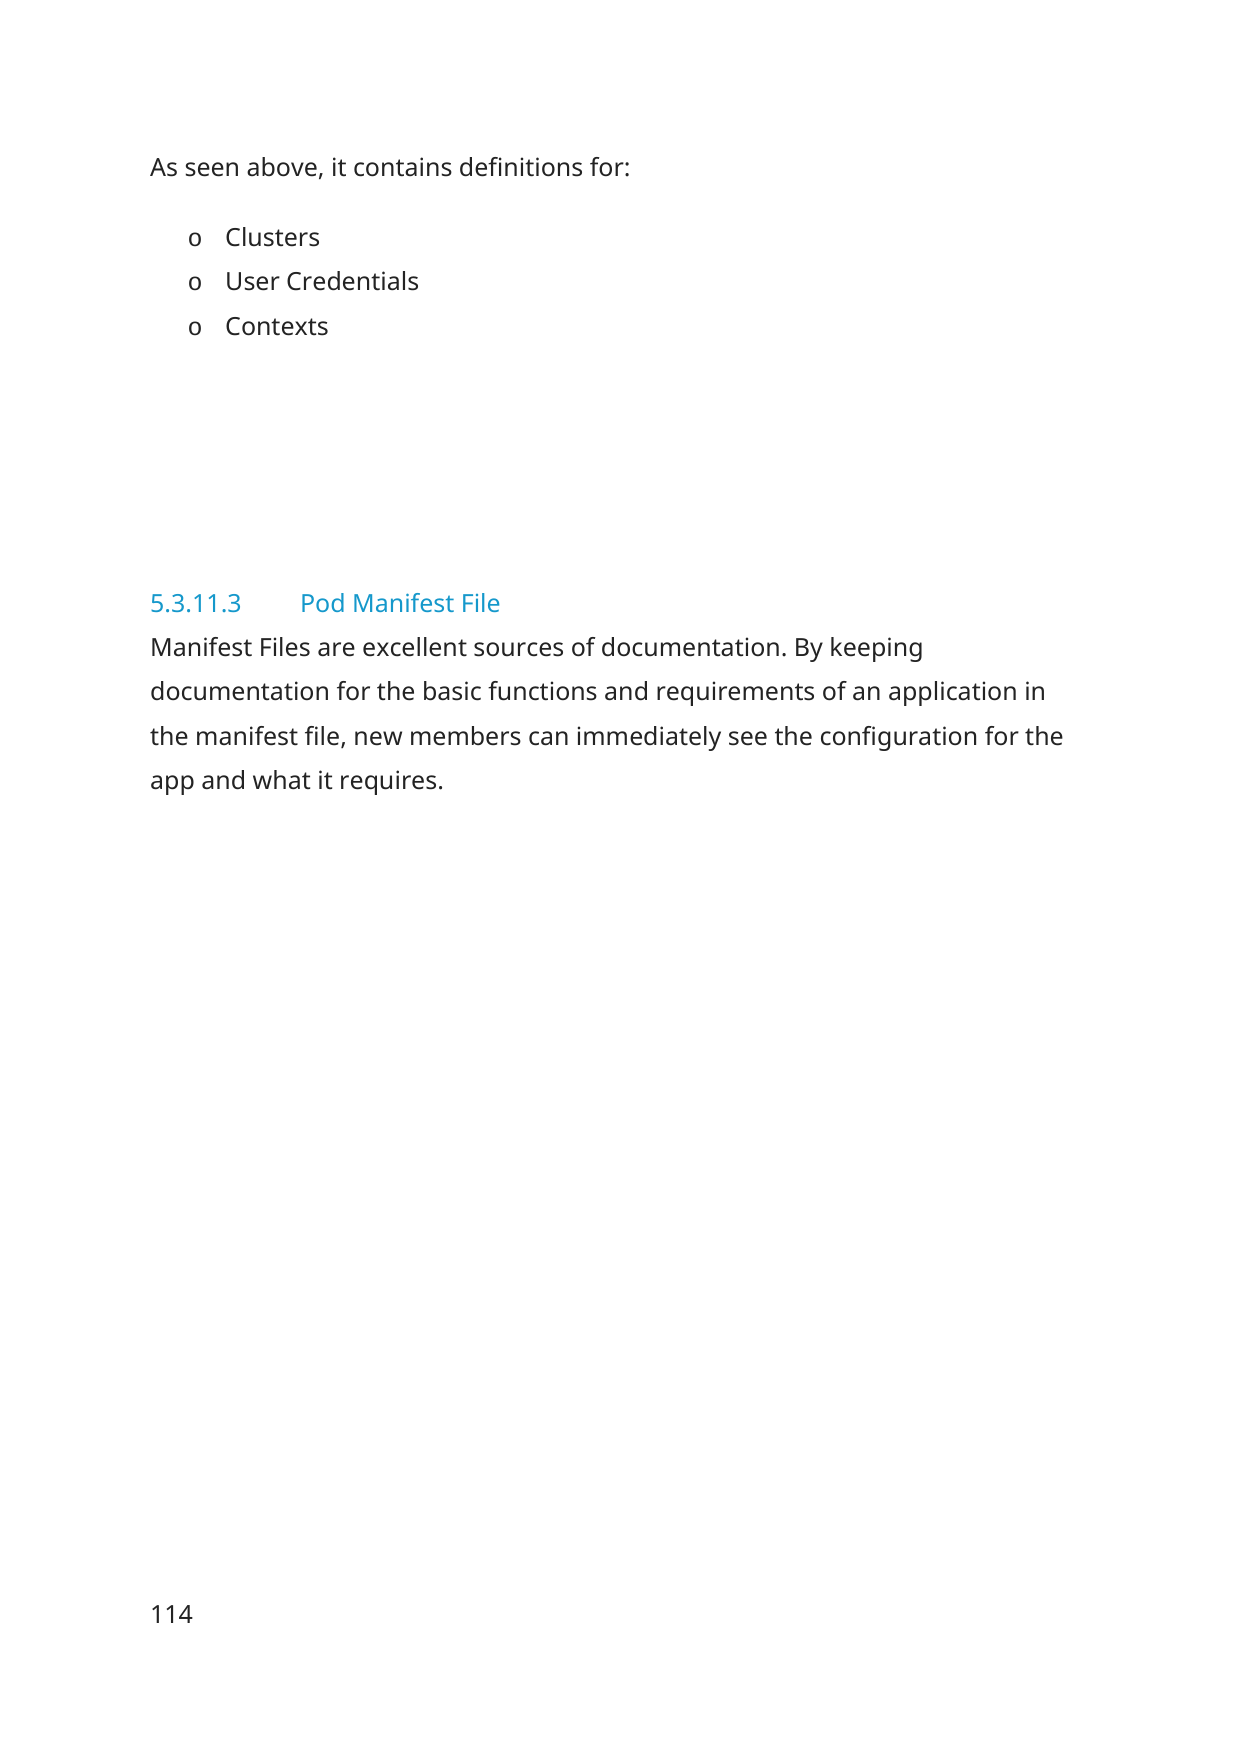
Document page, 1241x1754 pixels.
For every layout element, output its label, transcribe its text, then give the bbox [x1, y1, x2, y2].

text As seen above, it contains definitions for: [150, 150, 1090, 184]
list Clusters [187, 219, 1090, 253]
list Contexts [187, 308, 1090, 342]
text Manifest Files are excellent sources of documentation. By keeping documentation for the basic functions and requirements of an application in the manifest file, new members can immediately see the configuration for the app and what it requires. [150, 630, 1090, 797]
list User Credentials [187, 264, 1090, 298]
subtitle Pod Manifest File [150, 586, 1090, 619]
